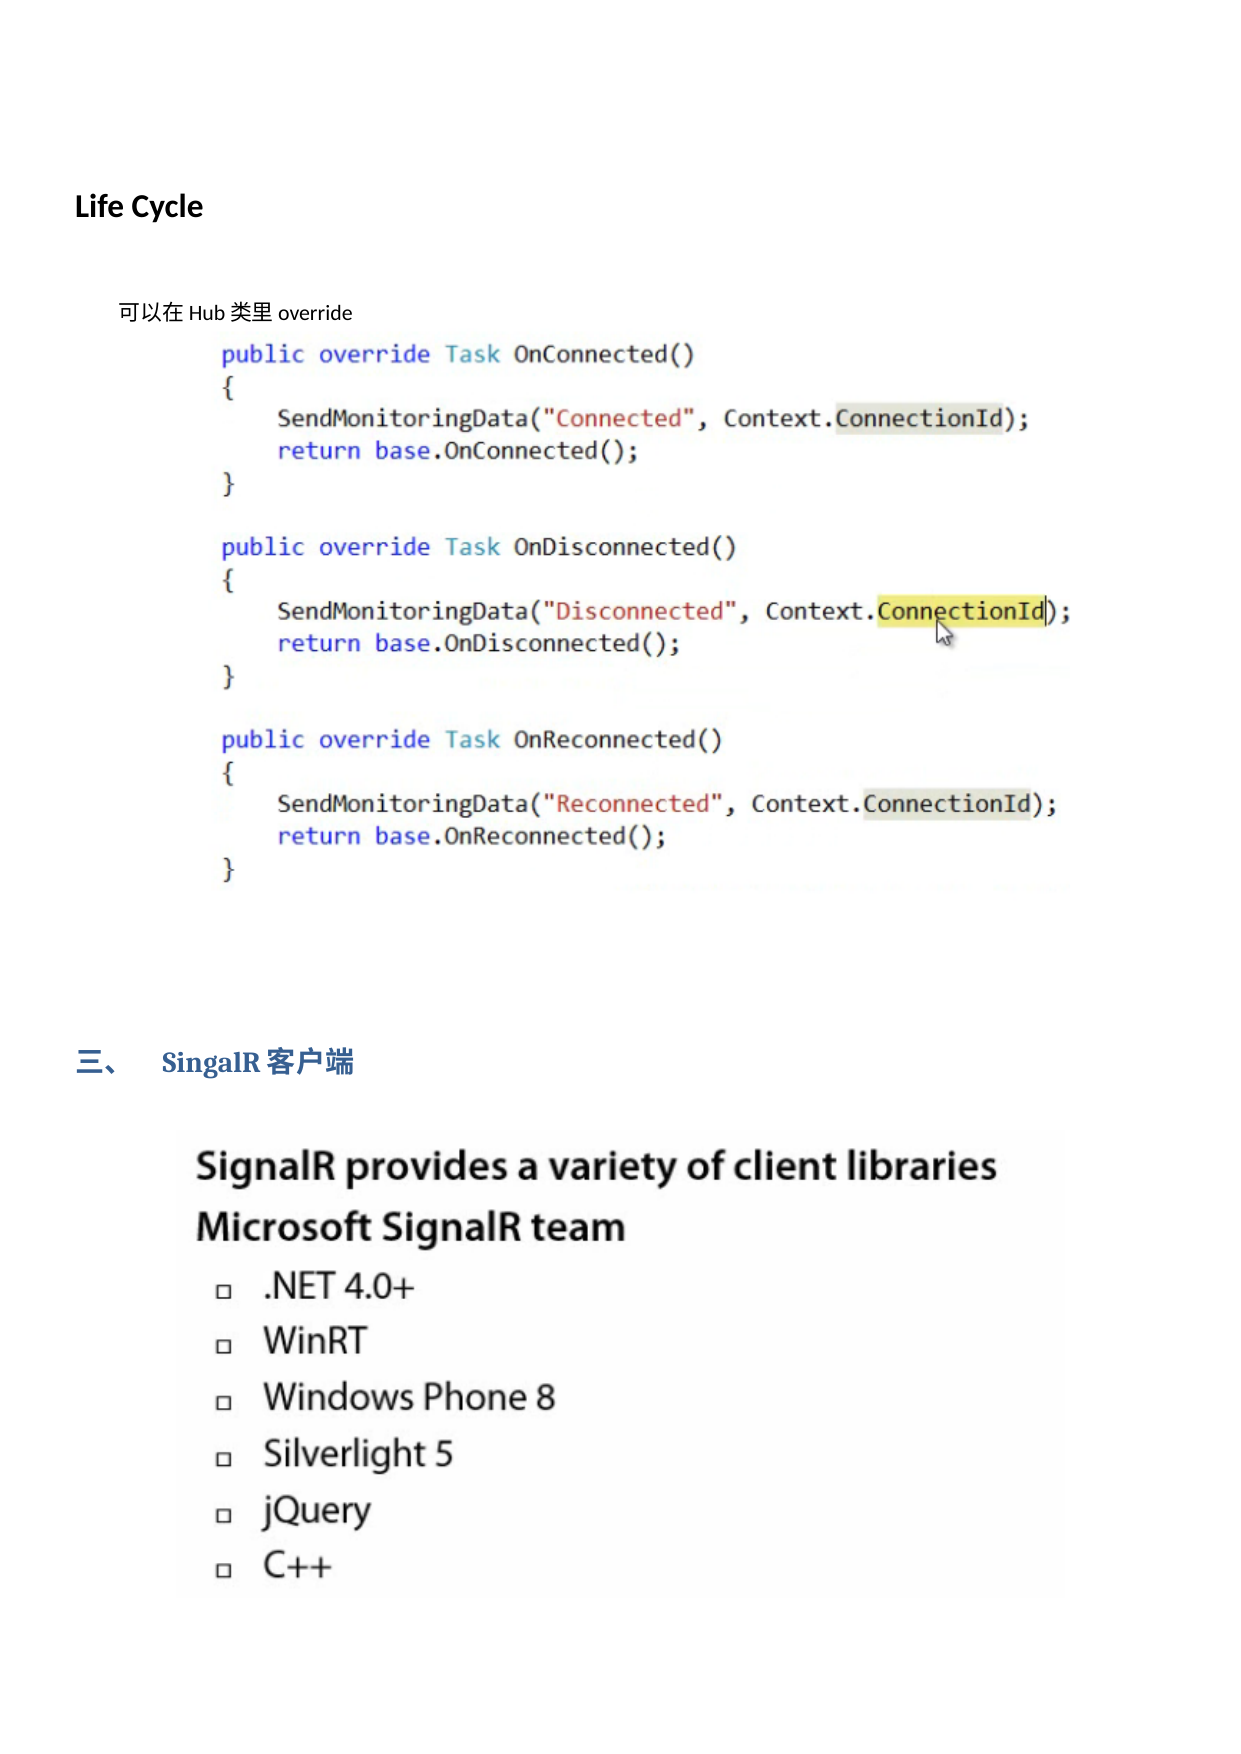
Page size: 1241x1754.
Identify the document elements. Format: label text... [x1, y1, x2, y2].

text 可以在Hub类里override [75, 294, 1165, 327]
subtitle Life Cycle [75, 173, 1165, 238]
picture [170, 327, 1071, 901]
subtitle SingalR客户端 [75, 1027, 1165, 1092]
picture [175, 1130, 1065, 1598]
